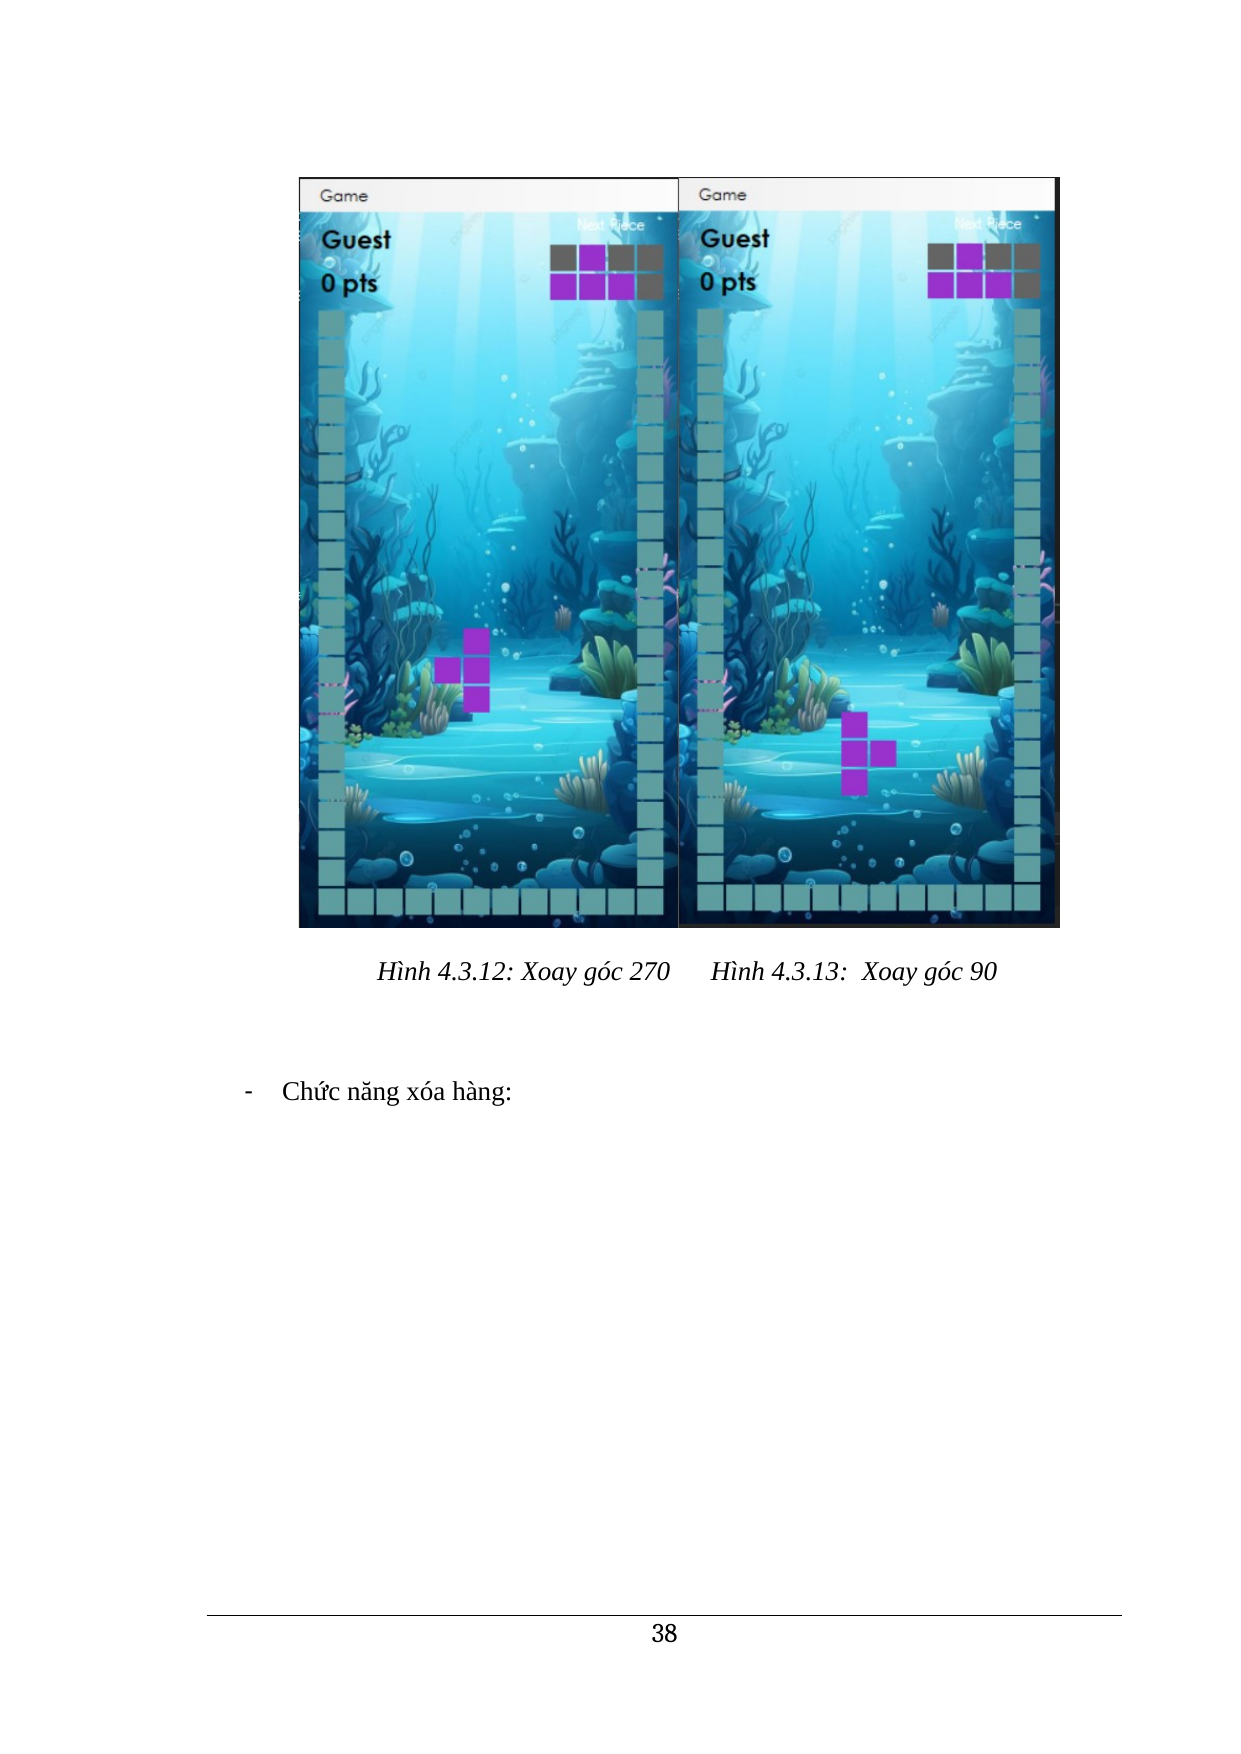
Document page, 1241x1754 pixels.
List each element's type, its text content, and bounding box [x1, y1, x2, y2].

text Hình 4.3.12: Xoay góc 270 Hình 4.3.13: Xoay góc 90 [207, 955, 1122, 986]
picture [298, 177, 1060, 928]
list Chức năng xóa hàng: [244, 1074, 1122, 1107]
